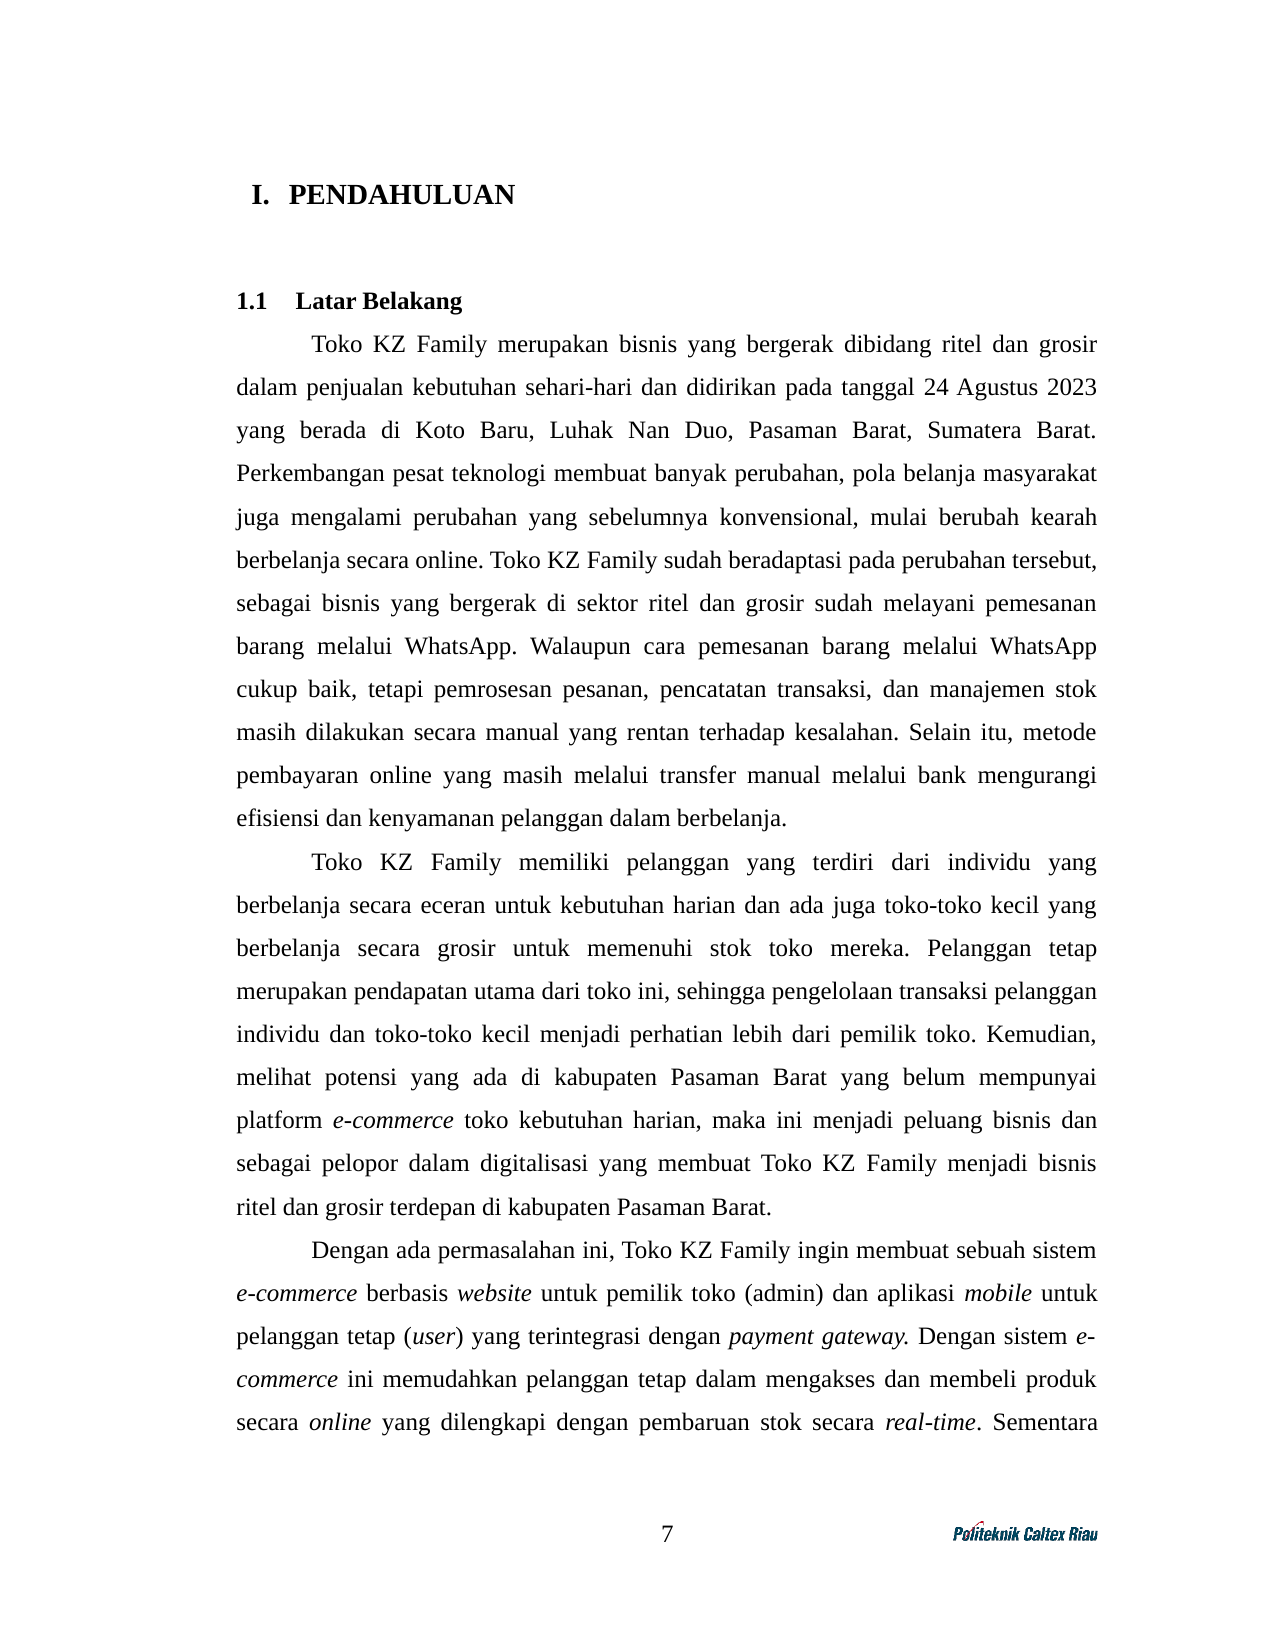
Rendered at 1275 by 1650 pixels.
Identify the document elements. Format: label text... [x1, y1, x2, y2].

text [236, 1235, 1098, 1436]
subtitle 1.1 Latar Belakang [236, 286, 1098, 315]
text Toko KZ Family memiliki pelanggan yang terdiri dari individu yang berbelanja secara eceran untuk kebutuhan harian dan ada juga toko-toko kecil yang berbelanja secara grosir untuk memenuhi stok toko mereka. Pelanggan tetap merupakan pendapatan utama dari toko ini, sehingga pengelolaan transaksi pelanggan individu dan toko-toko kecil menjadi perhatian lebih dari pemilik toko. Kemudian, melihat potensi yang ada di kabupaten Pasaman Barat yang belum mempunyai platform e-commerce toko kebutuhan harian, maka ini menjadi peluang bisnis dan sebagai pelopor dalam digitalisasi yang membuat Toko KZ Family menjadi bisnis ritel dan grosir terdepan di kabupaten Pasaman Barat. [236, 847, 1098, 1220]
text Toko KZ Family merupakan bisnis yang bergerak dibidang ritel dan grosir dalam penjualan kebutuhan sehari-hari dan didirikan pada tanggal 24 Agustus 2023 yang berada di Koto Baru, Luhak Nan Duo, Pasaman Barat, Sumatera Barat. Perkembangan pesat teknologi membuat banyak perubahan, pola belanja masyarakat juga mengalami perubahan yang sebelumnya konvensional, mulai berubah kearah berbelanja secara online. Toko KZ Family sudah beradaptasi pada perubahan tersebut, sebagai bisnis yang bergerak di sektor ritel dan grosir sudah melayani pemesanan barang melalui WhatsApp. Walaupun cara pemesanan barang melalui WhatsApp cukup baik, tetapi pemrosesan pesanan, pencatatan transaksi, dan manajemen stok masih dilakukan secara manual yang rentan terhadap kesalahan. Selain itu, metode pembayaran online yang masih melalui transfer manual melalui bank mengurangi efisiensi dan kenyamanan pelanggan dalam berbelanja. [236, 329, 1098, 832]
subtitle PENDAHULUAN [251, 177, 1098, 211]
picture [951, 1521, 1098, 1543]
